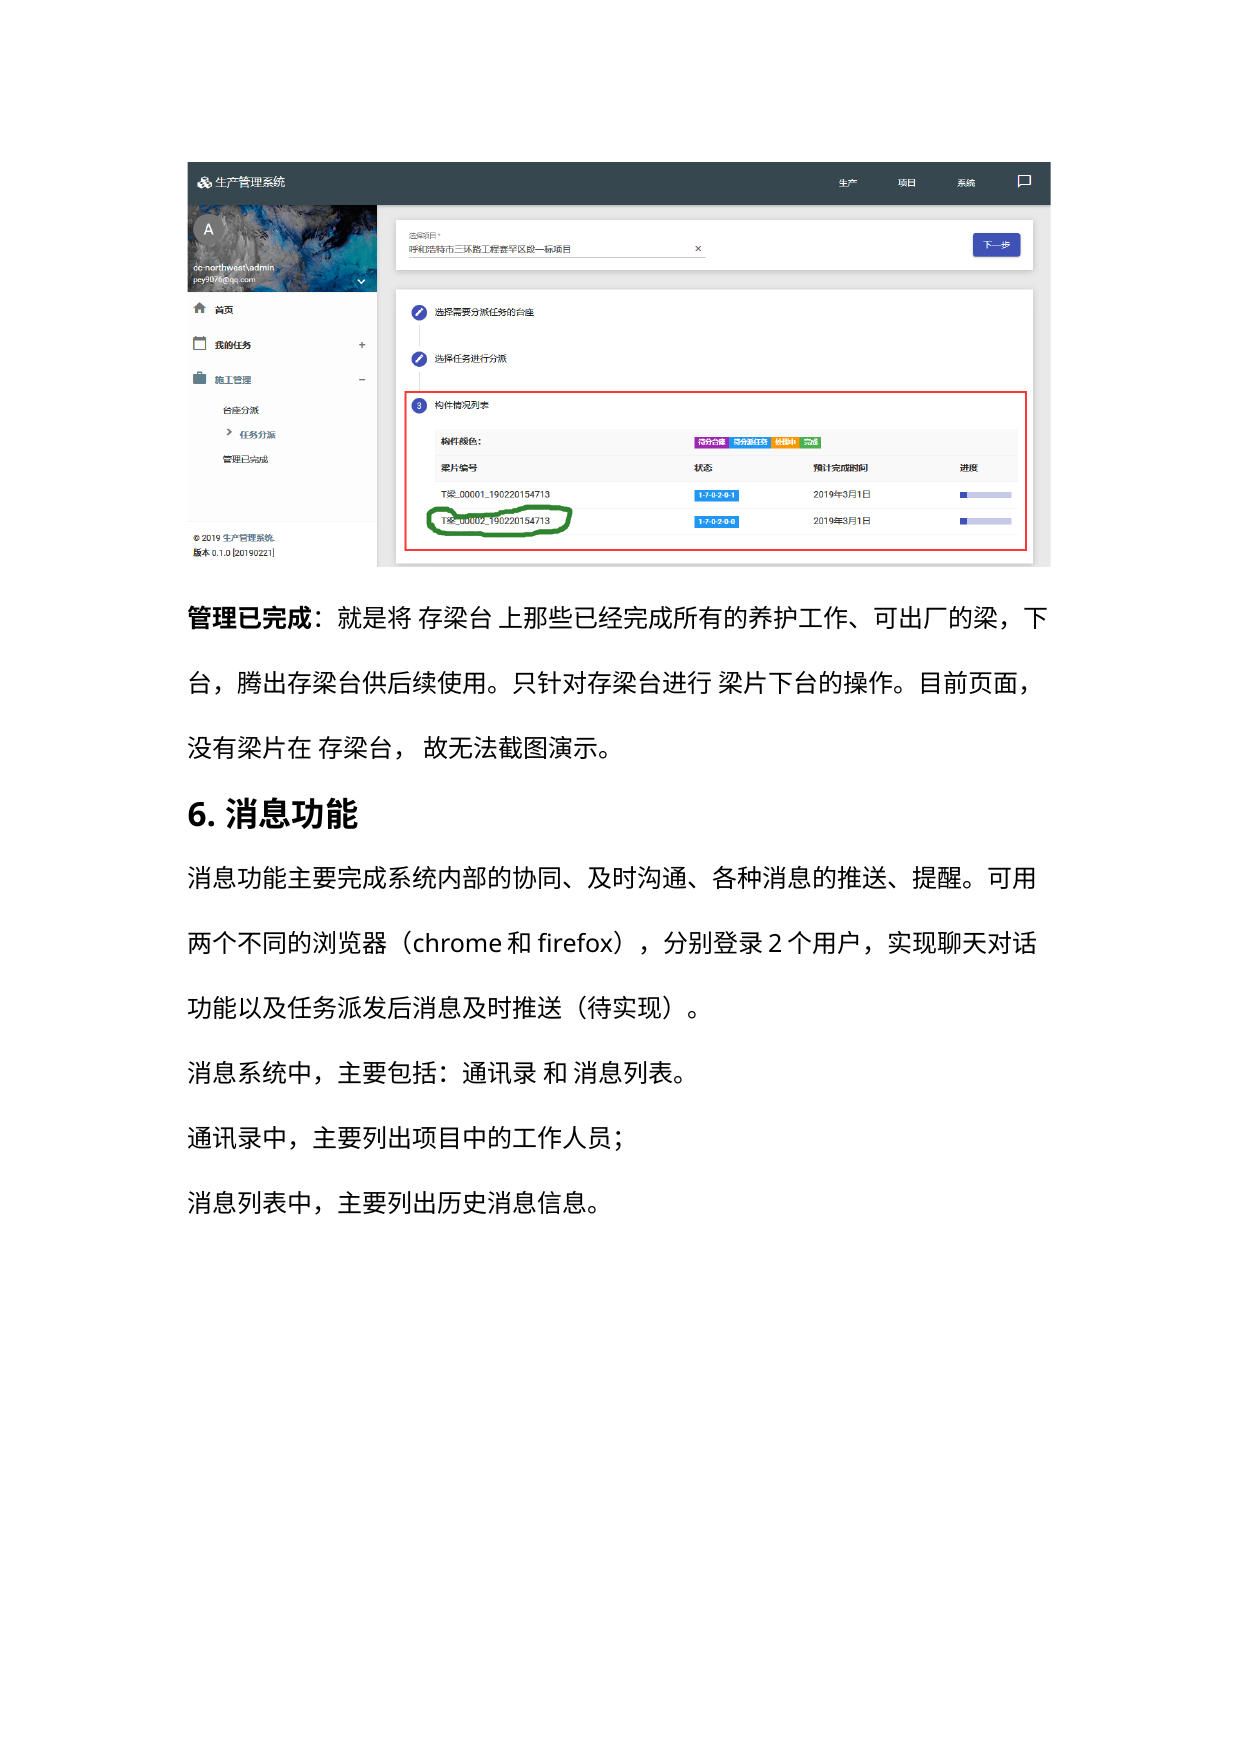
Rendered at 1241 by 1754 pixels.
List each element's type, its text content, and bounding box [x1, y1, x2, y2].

list 通讯录中，主要列出项目中的工作人员； [187, 1104, 1053, 1169]
list 管理已完成：就是将 存梁台 上那些已经完成所有的养护工作、可出厂的梁，下台，腾出存梁台供后续使用。只针对存梁台进行 梁片下台的操作。目前页面，没有梁片在 存梁台， 故无法截图演示。 [187, 584, 1053, 779]
picture [187, 162, 1051, 567]
list 消息列表中，主要列出历史消息信息。 [187, 1169, 1053, 1234]
list 消息功能 [187, 779, 1053, 844]
list 消息功能主要完成系统内部的协同、及时沟通、各种消息的推送、提醒。可用两个不同的浏览器（chrome和firefox），分别登录2个用户，实现聊天对话功能以及任务派发后消息及时推送（待实现）。 [187, 844, 1053, 1039]
list 消息系统中，主要包括：通讯录 和 消息列表。 [187, 1039, 1053, 1104]
